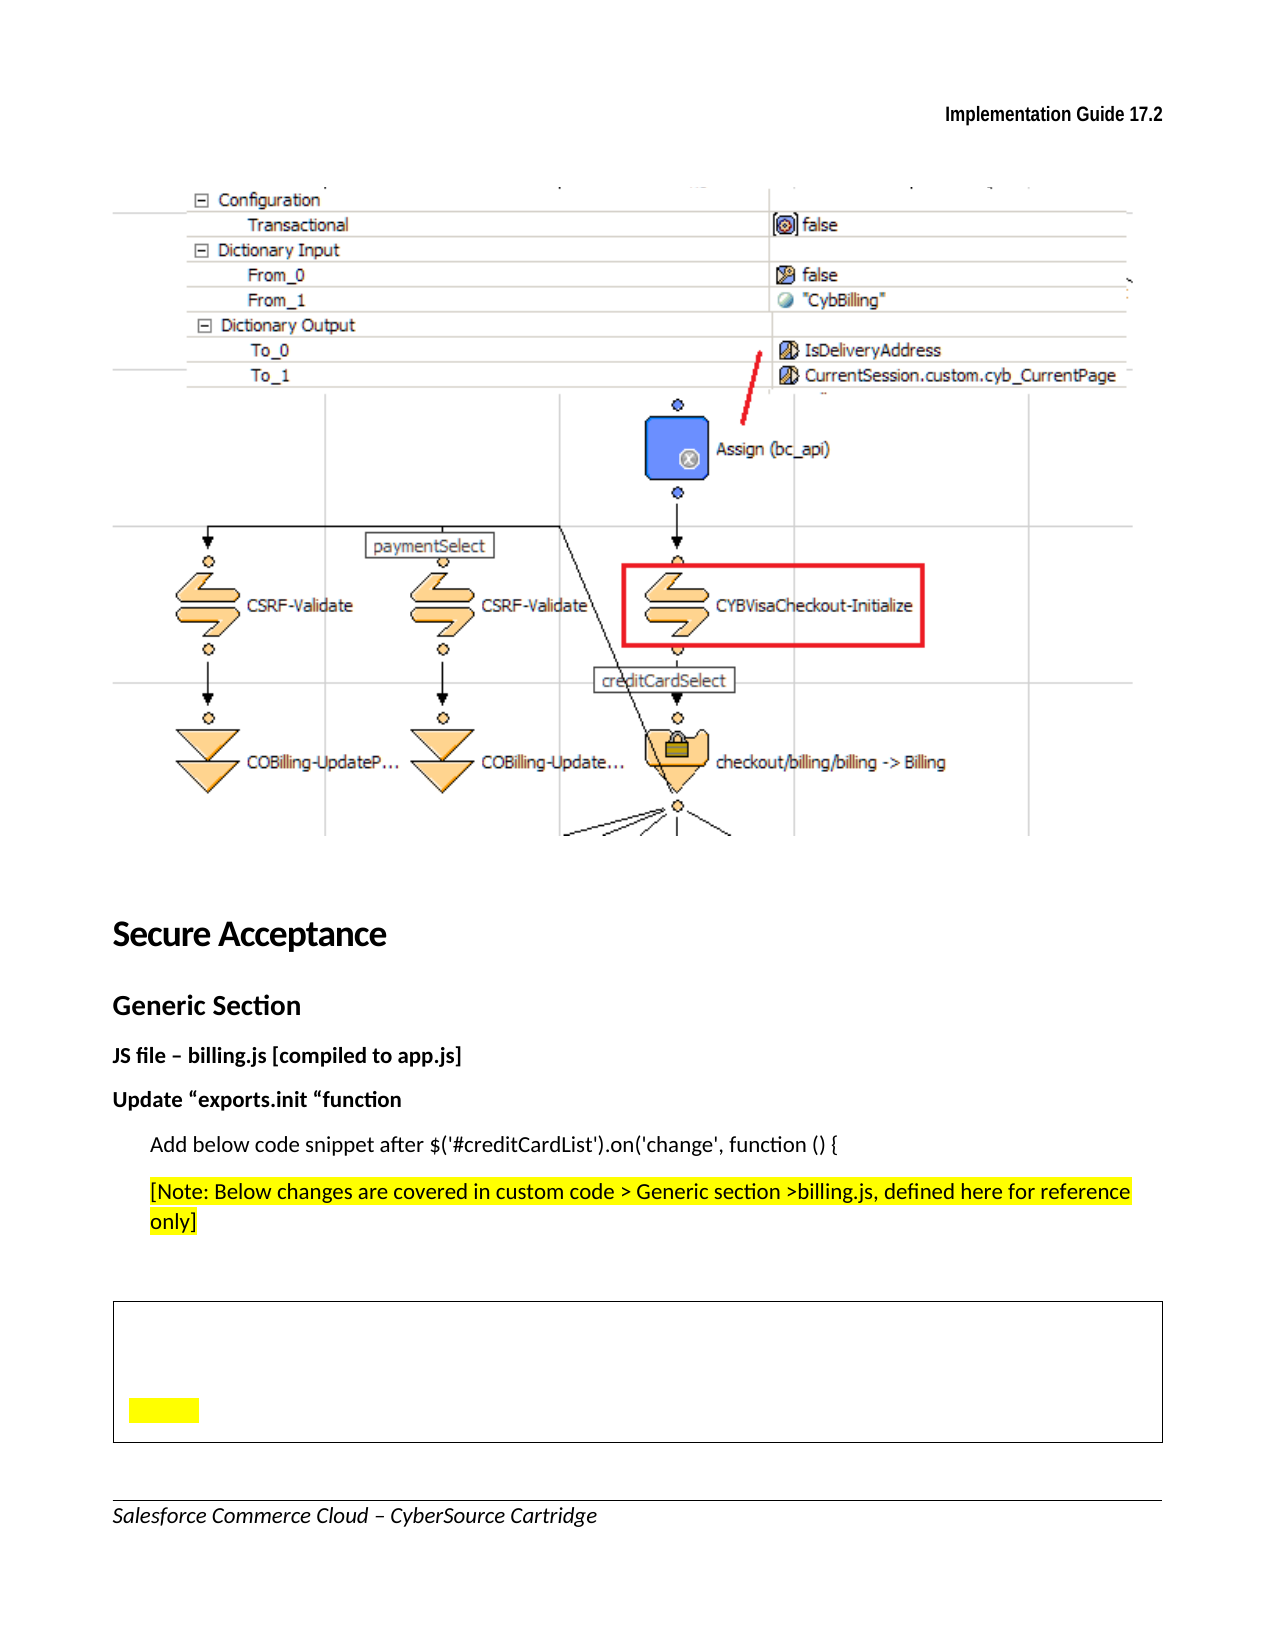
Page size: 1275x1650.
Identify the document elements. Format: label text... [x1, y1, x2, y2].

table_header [114, 1302, 1162, 1442]
subtitle Generic Section [112, 987, 1162, 1023]
text Add below code snippet after $('#creditCardList').on('change', function () { [150, 1130, 1162, 1158]
text [Note: Below changes are covered in custom code > Generic section >billing.js, defined here for reference only] [150, 1177, 1162, 1235]
subtitle Update “exports.init “function [112, 1085, 1162, 1113]
picture [112, 187, 1133, 836]
subtitle Secure Acceptance [112, 909, 1162, 955]
subtitle JS file – billing.js [compiled to app.js] [112, 1041, 1162, 1069]
